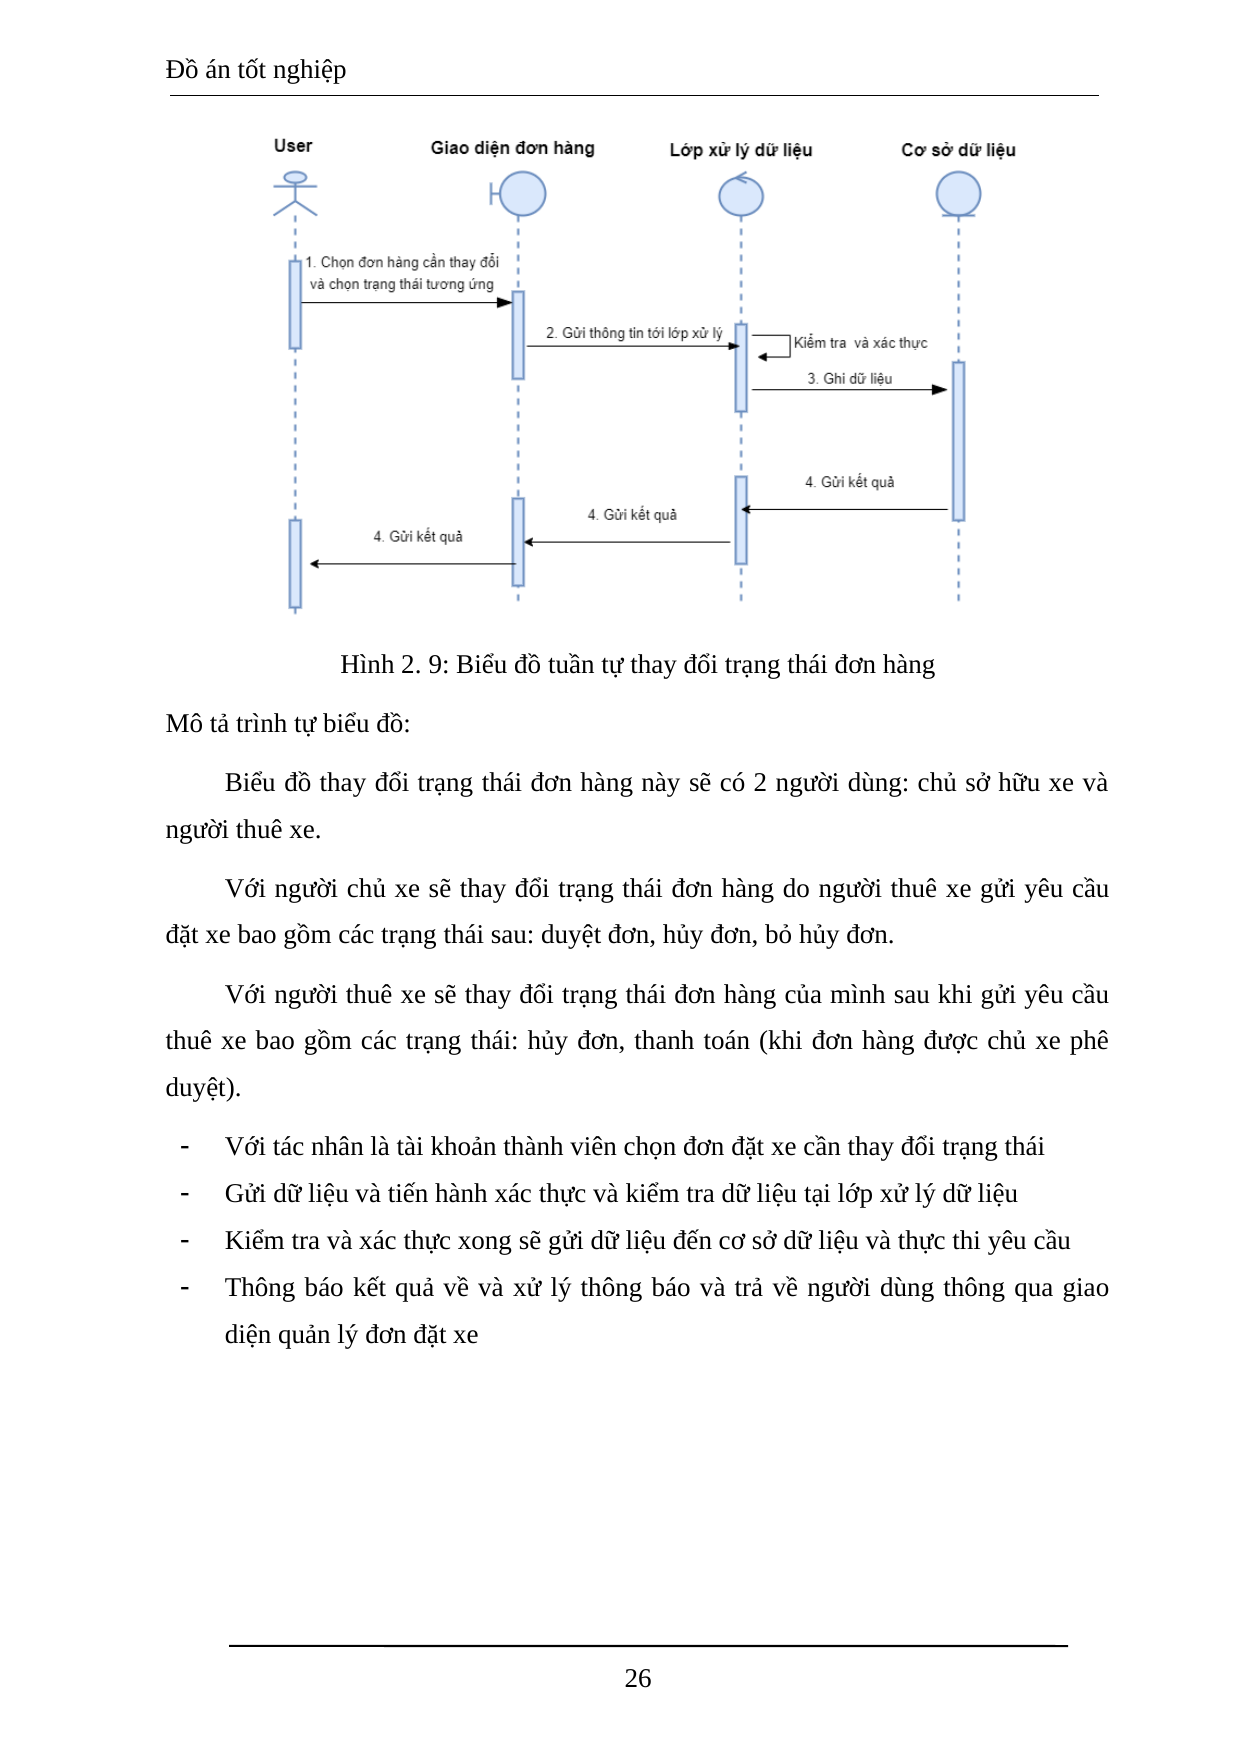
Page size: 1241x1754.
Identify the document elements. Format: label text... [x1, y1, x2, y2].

list Kiểm tra và xác thực xong sẽ gửi dữ liệu đến cơ sở dữ liệu và thực thi yêu cầu [180, 1224, 1110, 1255]
list Thông báo kết quả về và xử lý thông báo và trả về người dùng thông qua giao diện quản lý đơn đặt xe [180, 1271, 1110, 1349]
list Gửi dữ liệu và tiến hành xác thực và kiểm tra dữ liệu tại lớp xử lý dữ liệu [180, 1177, 1110, 1208]
text Mô tả trình tự biểu đồ: [165, 707, 1110, 738]
text Biểu đồ thay đổi trạng thái đơn hàng này sẽ có 2 người dùng: chủ sở hữu xe và người thuê xe. [165, 766, 1110, 844]
list Với tác nhân là tài khoản thành viên chọn đơn đặt xe cần thay đổi trạng thái [180, 1130, 1110, 1162]
picture [260, 130, 1031, 620]
text Với người chủ xe sẽ thay đổi trạng thái đơn hàng do người thuê xe gửi yêu cầu đặt xe bao gồm các trạng thái sau: duyệt đơn, hủy đơn, bỏ hủy đơn. [165, 872, 1110, 950]
text Với người thuê xe sẽ thay đổi trạng thái đơn hàng của mình sau khi gửi yêu cầu thuê xe bao gồm các trạng thái: hủy đơn, thanh toán (khi đơn hàng được chủ xe phê duyệt). [165, 978, 1110, 1102]
